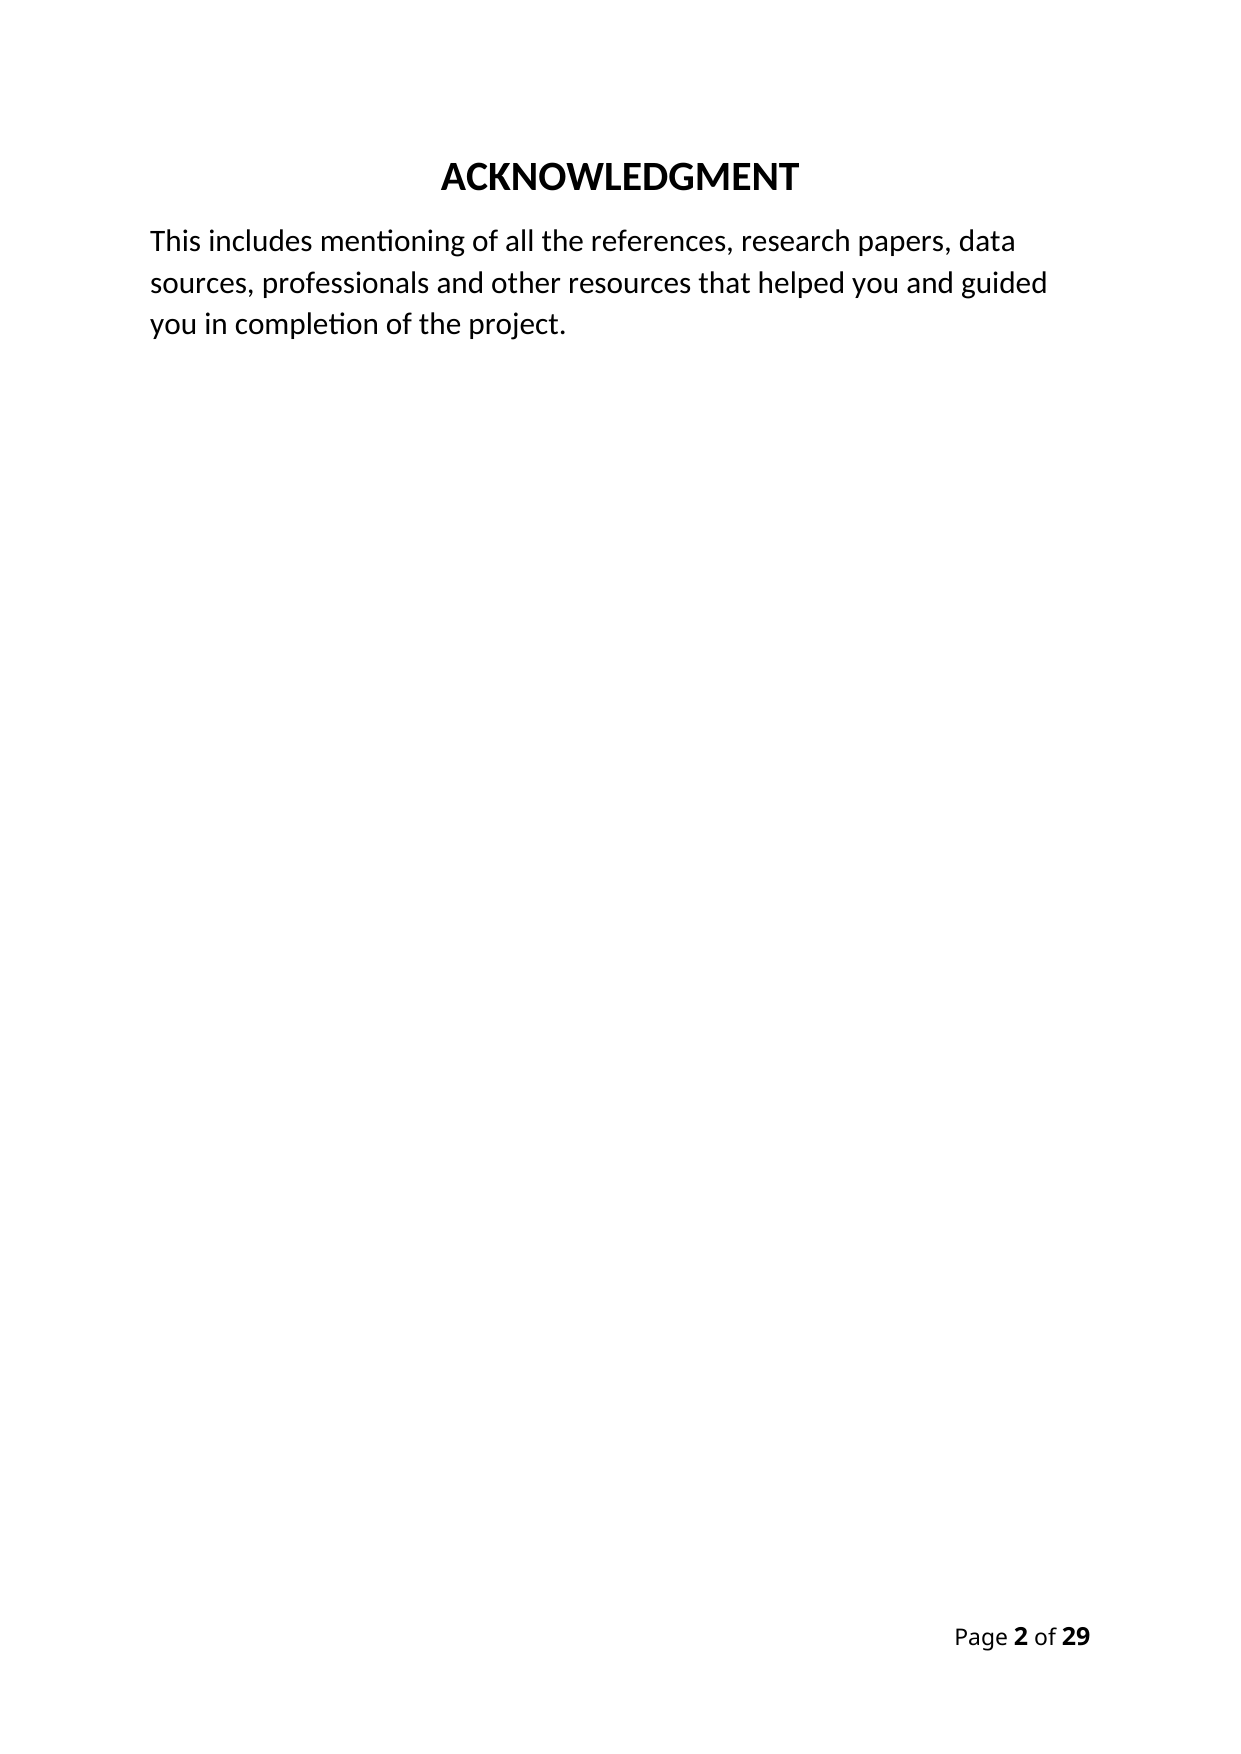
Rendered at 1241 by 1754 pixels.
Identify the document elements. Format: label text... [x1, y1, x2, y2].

text ACKNOWLEDGMENT [150, 150, 1090, 201]
text This includes mentioning of all the references, research papers, data sources, professionals and other resources that helped you and guided you in completion of the project. [150, 222, 1090, 342]
